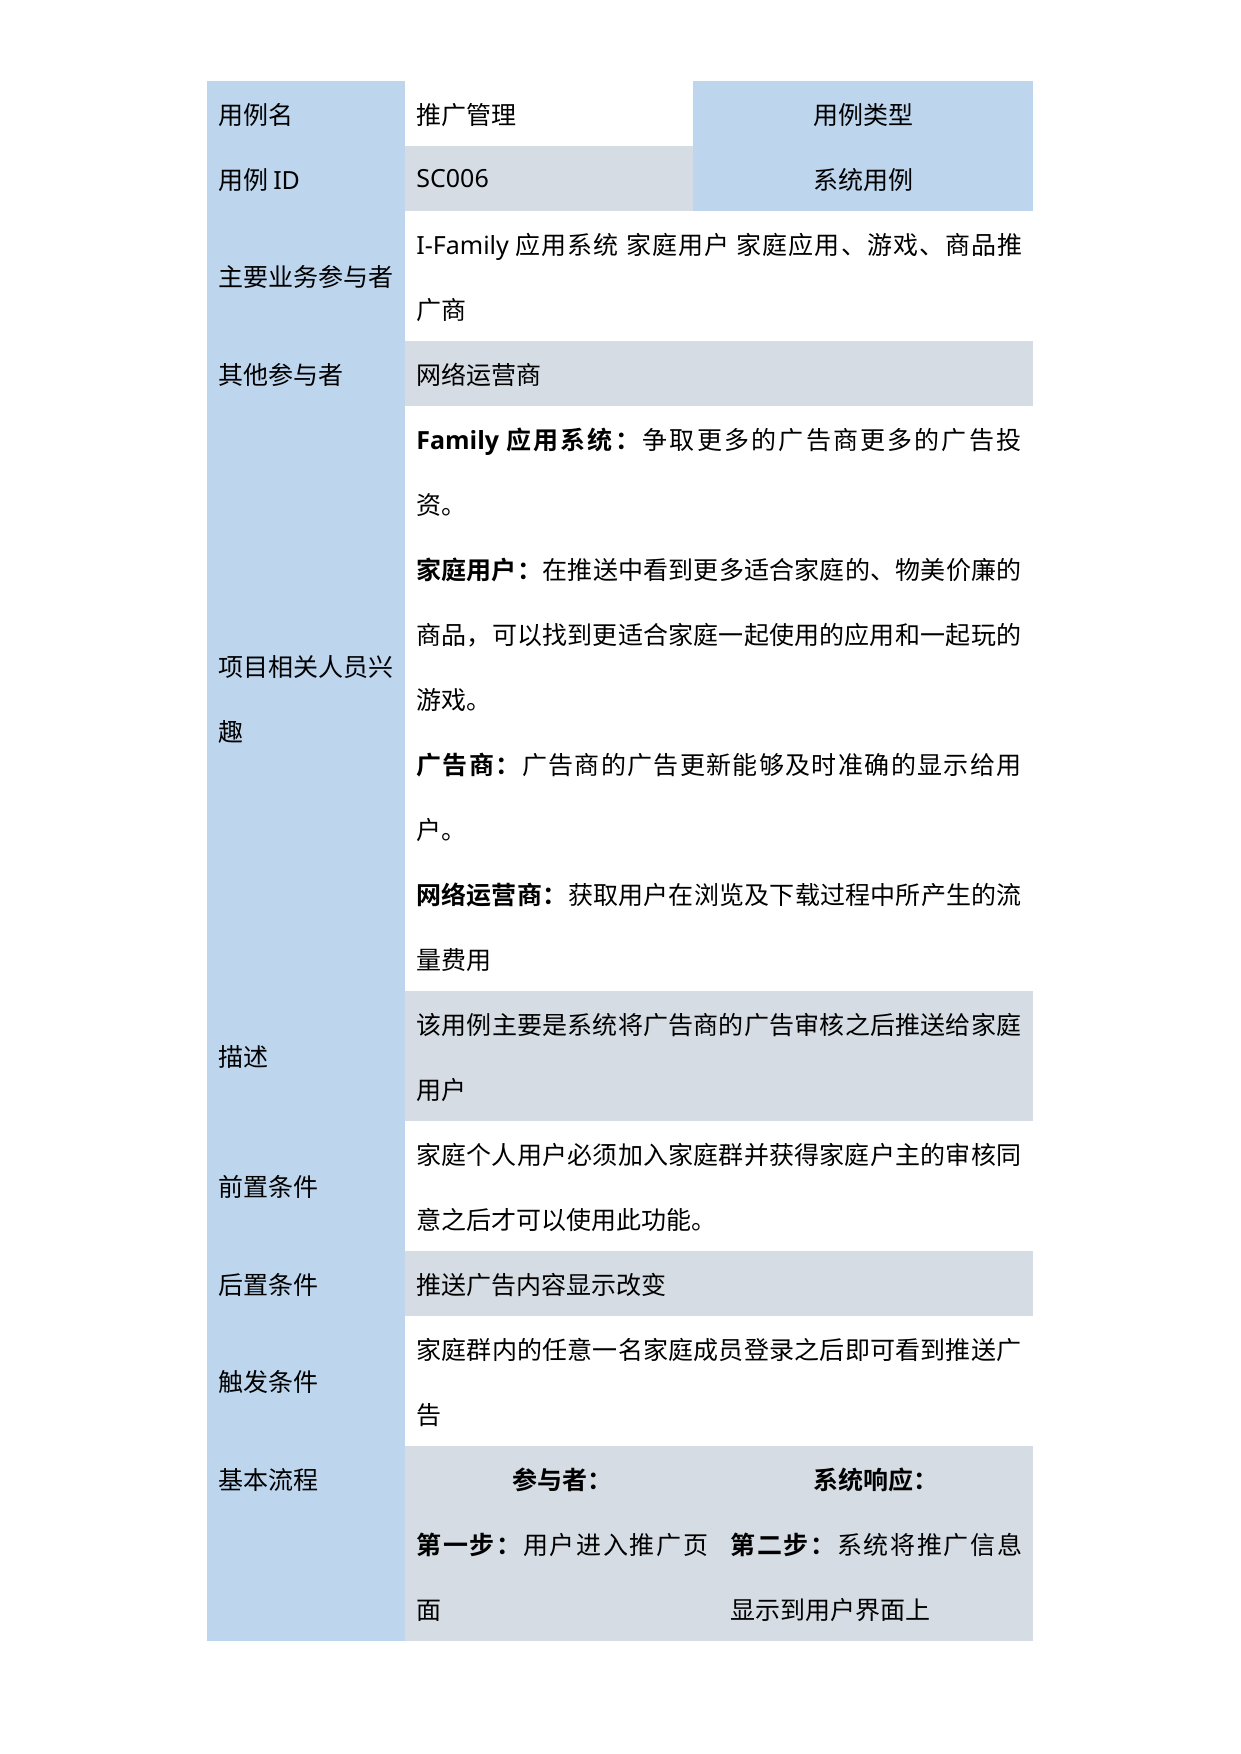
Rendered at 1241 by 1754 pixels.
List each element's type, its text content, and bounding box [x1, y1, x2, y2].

table_header 用例名 [207, 81, 405, 146]
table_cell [719, 1511, 1033, 1641]
table_cell 推送广告内容显示改变 [405, 1251, 1033, 1316]
table_cell 其他参与者 [207, 341, 405, 406]
table_cell 用例ID [207, 146, 405, 211]
table_cell 主要业务参与者 [207, 211, 405, 341]
table_cell 后置条件 [207, 1251, 405, 1316]
table_cell 触发条件 [207, 1316, 405, 1446]
table_cell 参与者： [405, 1446, 719, 1511]
table_cell 家庭个人用户必须加入家庭群并获得家庭户主的审核同意之后才可以使用此功能。 [405, 1121, 1033, 1251]
table_cell I-Family应用系统 家庭用户 家庭应用、游戏、商品推广商 [405, 211, 1033, 341]
table_cell 基本流程 [207, 1446, 405, 1641]
table_cell 项目相关人员兴趣 [207, 406, 405, 991]
table_header 用例类型 系统用例 [693, 81, 1033, 211]
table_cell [405, 1511, 719, 1641]
table_cell 系统响应： [719, 1446, 1033, 1511]
table_cell 前置条件 [207, 1121, 405, 1251]
table_cell 网络运营商 [405, 341, 1033, 406]
table_header 推广管理 [405, 81, 693, 146]
table_cell 家庭群内的任意一名家庭成员登录之后即可看到推送广告 [405, 1316, 1033, 1446]
table_cell 该用例主要是系统将广告商的广告审核之后推送给家庭用户 [405, 991, 1033, 1121]
table_cell Family应用系统：争取更多的广告商更多的广告投资。 家庭用户：在推送中看到更多适合家庭的、物美价廉的商品，可以找到更适合家庭一起使用的应用和一起玩的游戏。 广告商：广告商的广告更新能够及时准确的显示给用户。 网络运营商：获取用户在浏览及下载过程中所产生的流量费用 [405, 406, 1033, 991]
table_cell 描述 [207, 991, 405, 1121]
table_cell SC006 [405, 146, 693, 211]
